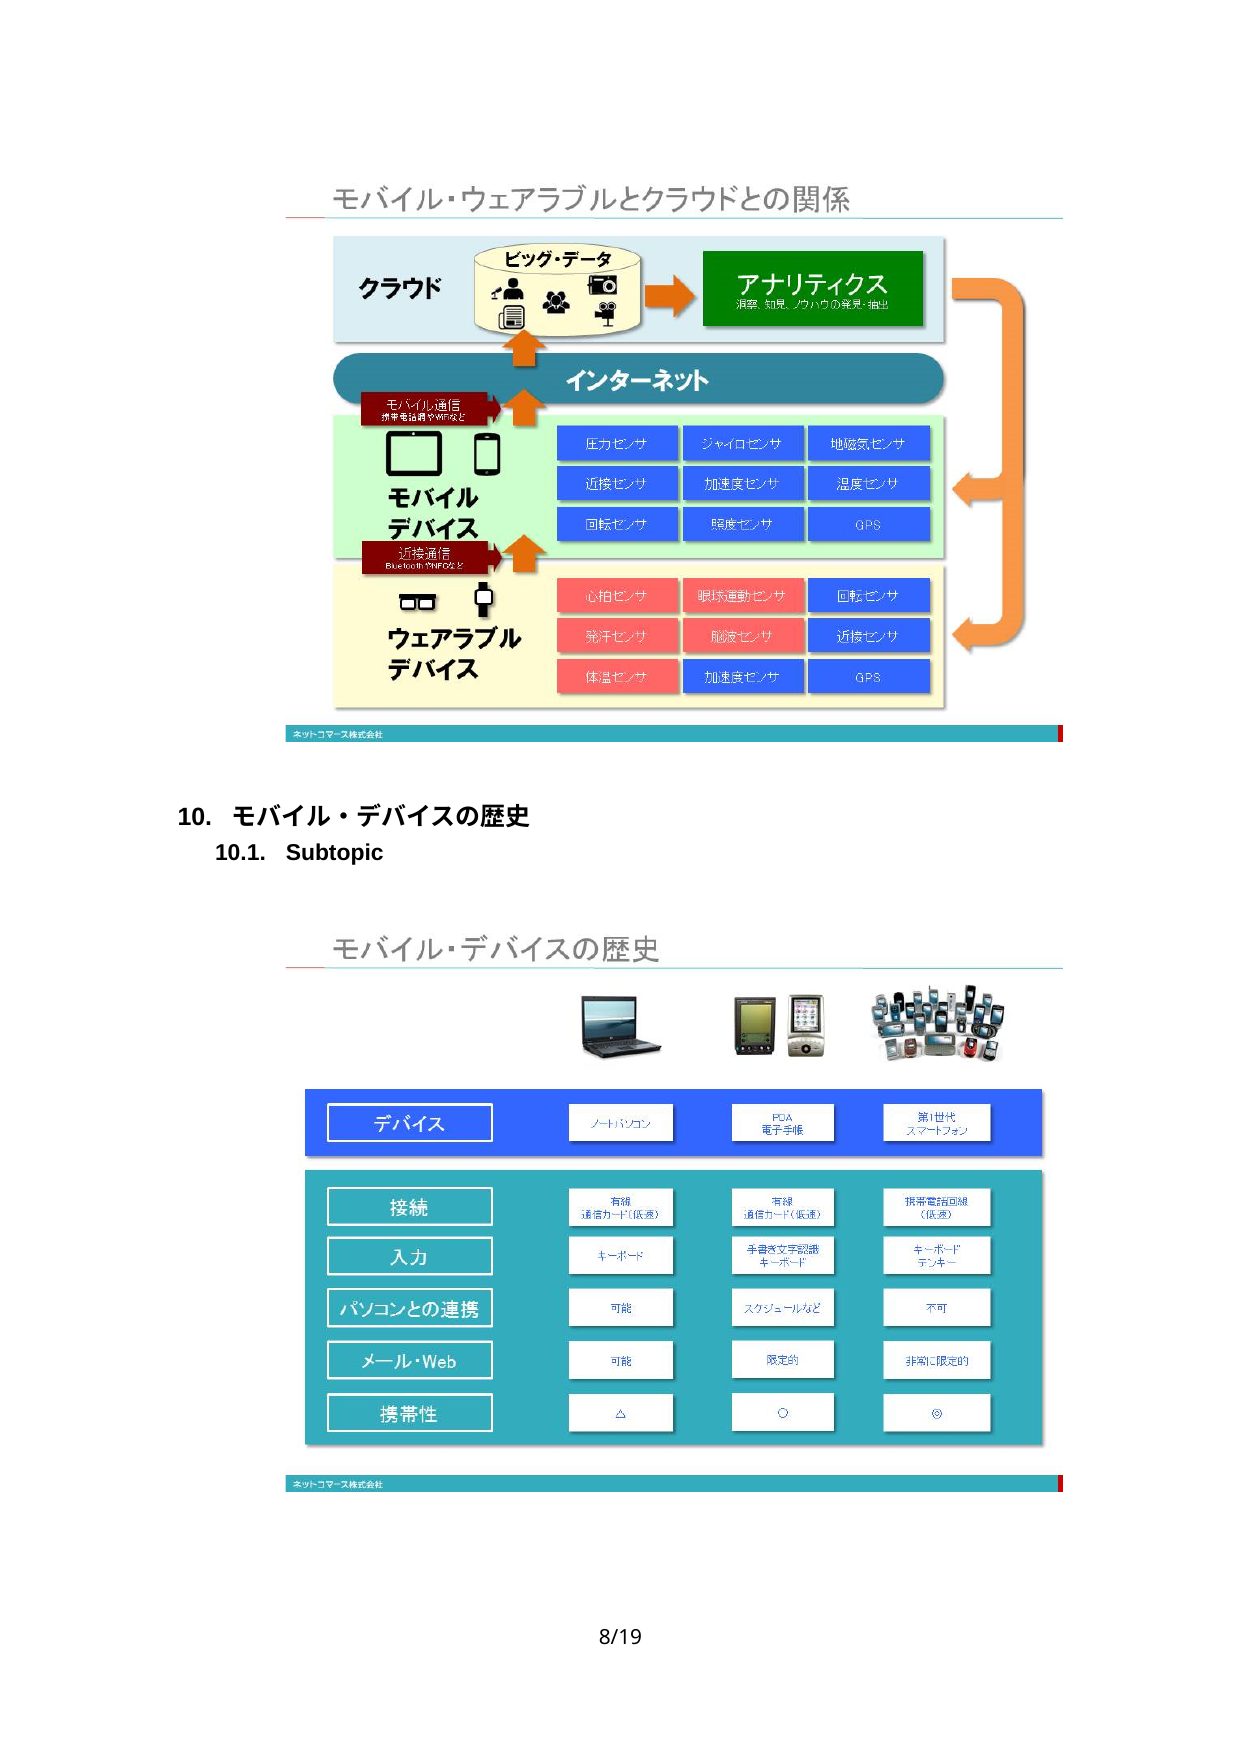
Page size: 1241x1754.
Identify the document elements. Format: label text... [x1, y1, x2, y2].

picture [285, 158, 1063, 742]
picture [285, 908, 1063, 1492]
subtitle モバイル・デバイスの歴史 [177, 796, 1063, 833]
subtitle Subtopic [215, 833, 1058, 871]
